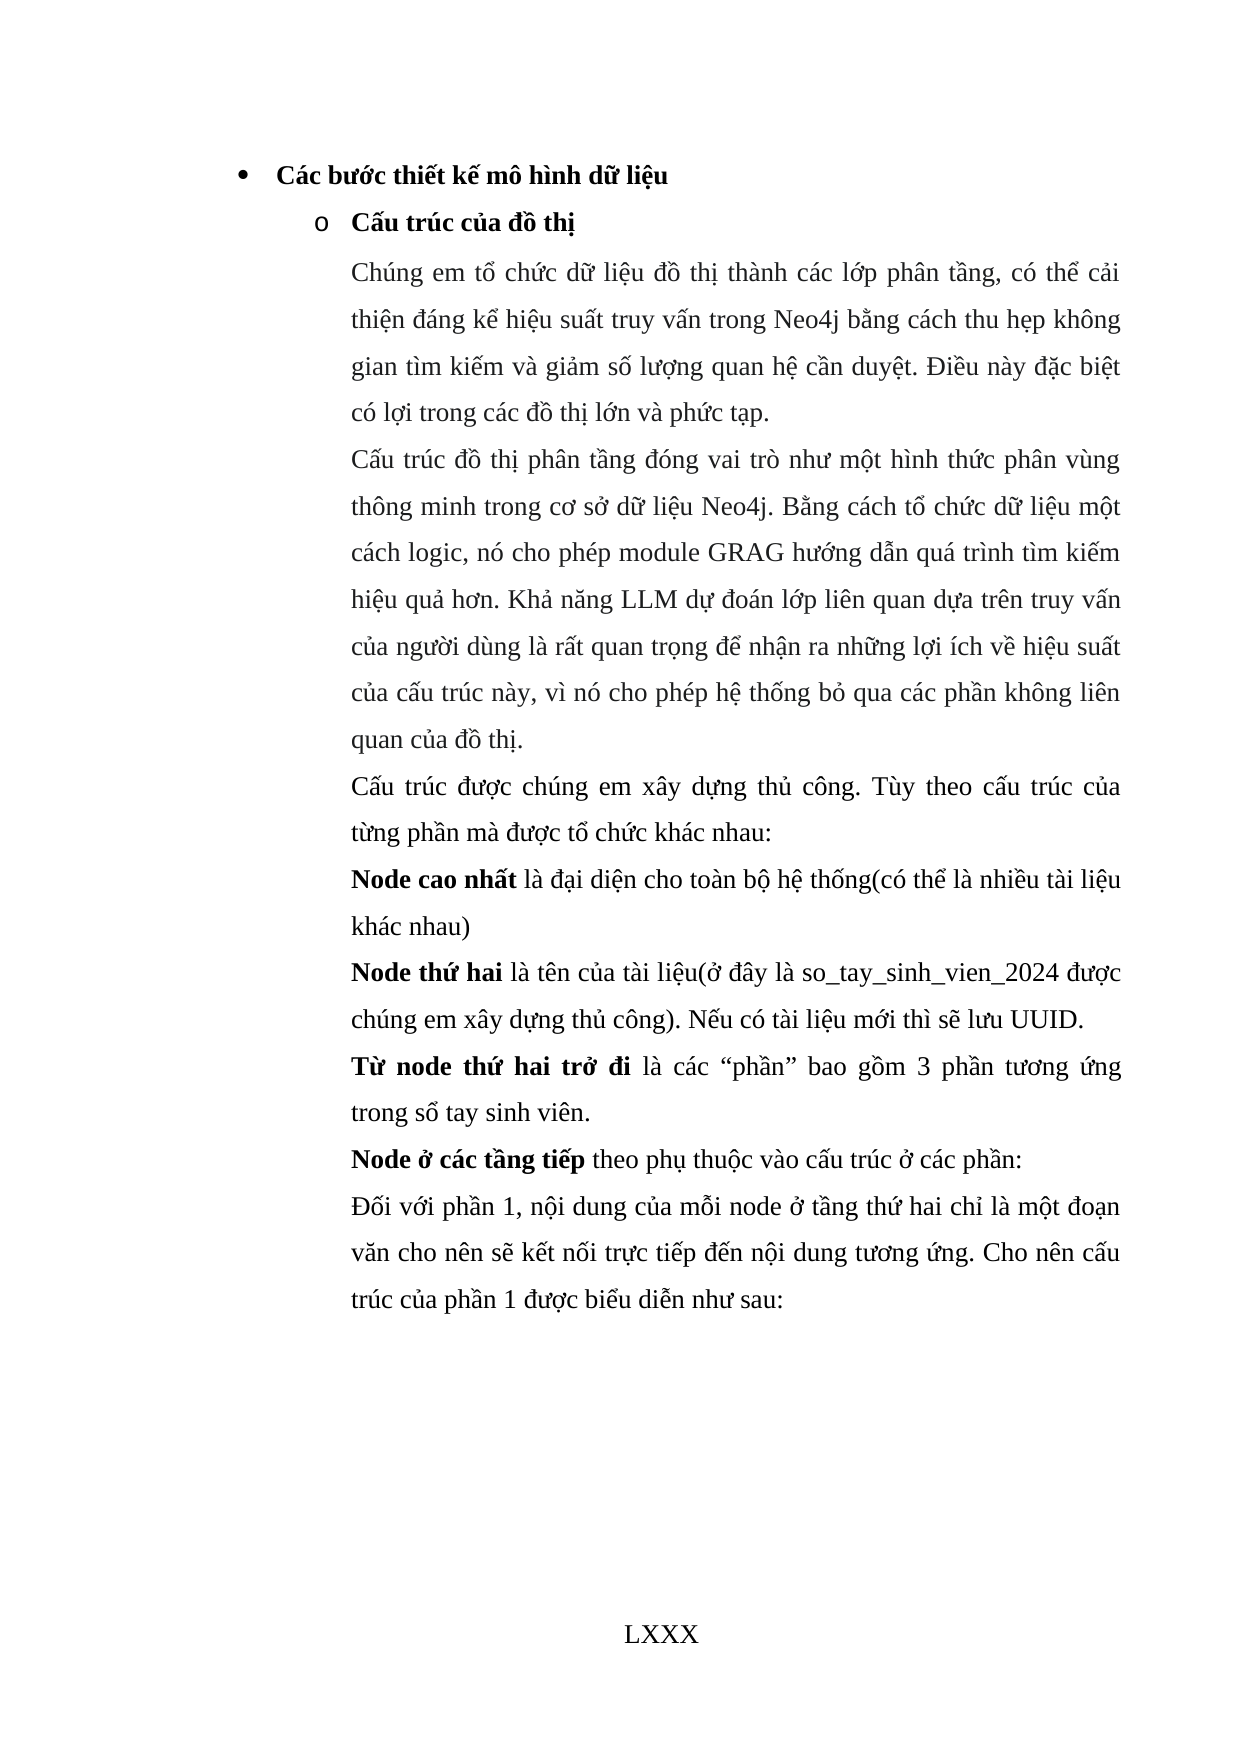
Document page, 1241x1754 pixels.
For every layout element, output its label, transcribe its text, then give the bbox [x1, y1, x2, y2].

list Các bước thiết kế mô hình dữ liệu [238, 159, 1122, 191]
list Cấu trúc của đồ thị [313, 206, 1122, 240]
list Cấu trúc được chúng em xây dựng thủ công. Tùy theo cấu trúc của từng phần mà được tổ chức khác nhau: [351, 770, 1122, 848]
list Chúng em tổ chức dữ liệu đồ thị thành các lớp phân tầng, có thể cải thiện đáng kể hiệu suất truy vấn trong Neo4j bằng cách thu hẹp không gian tìm kiếm và giảm số lượng quan hệ cần duyệt. Điều này đặc biệt có lợi trong các đồ thị lớn và phức tạp. [351, 256, 1122, 428]
list Cấu trúc đồ thị phân tầng đóng vai trò như một hình thức phân vùng thông minh trong cơ sở dữ liệu Neo4j. Bằng cách tổ chức dữ liệu một cách logic, nó cho phép module GRAG hướng dẫn quá trình tìm kiếm hiệu quả hơn. Khả năng LLM dự đoán lớp liên quan dựa trên truy vấn của người dùng là rất quan trọng để nhận ra những lợi ích về hiệu suất của cấu trúc này, vì nó cho phép hệ thống bỏ qua các phần không liên quan của đồ thị. [351, 443, 1122, 754]
list Node thứ hai là tên của tài liệu(ở đây là so_tay_sinh_vien_2024 được chúng em xây dựng thủ công). Nếu có tài liệu mới thì sẽ lưu UUID. [351, 956, 1122, 1034]
list Từ node thứ hai trở đi là các “phần” bao gồm 3 phần tương ứng trong sổ tay sinh viên. [351, 1050, 1122, 1128]
list Đối với phần 1, nội dung của mỗi node ở tầng thứ hai chỉ là một đoạn văn cho nên sẽ kết nối trực tiếp đến nội dung tương ứng. Cho nên cấu trúc của phần 1 được biểu diễn như sau: [351, 1190, 1122, 1314]
list Node ở các tầng tiếp theo phụ thuộc vào cấu trúc ở các phần: [351, 1143, 1122, 1174]
list Node cao nhất là đại diện cho toàn bộ hệ thống(có thể là nhiều tài liệu khác nhau) [351, 863, 1122, 941]
